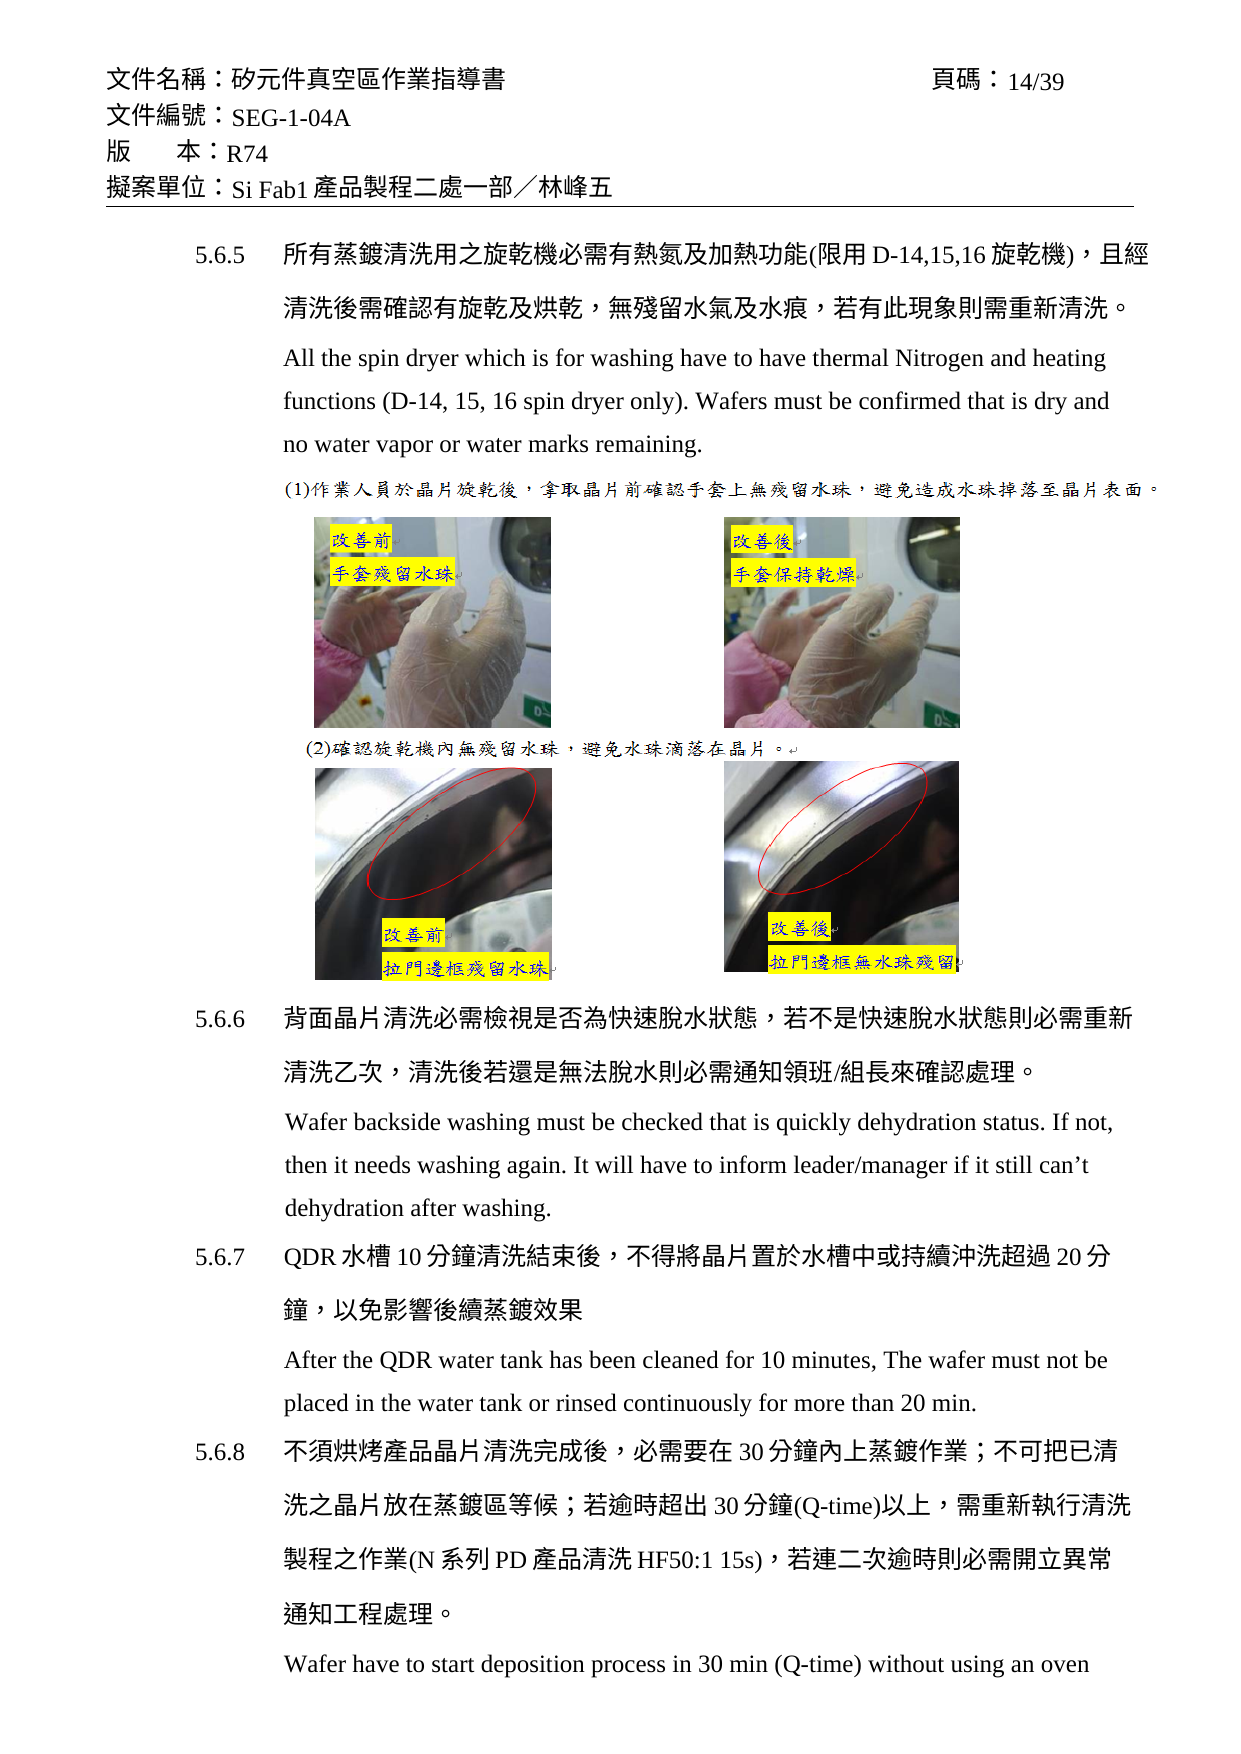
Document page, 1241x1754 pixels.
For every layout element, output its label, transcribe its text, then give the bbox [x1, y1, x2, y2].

list QDR水槽10分鐘清洗結束後，不得將晶片置於水槽中或持續沖洗超過20分鐘，以免影響後續蒸鍍效果 [195, 1236, 1134, 1327]
picture [282, 474, 1161, 982]
text All the spin dryer which is for washing have to have thermal Nitrogen and heating functions (D-14, 15, 16 spin dryer only). Wafers must be confirmed that is dry and no water vapor or water marks remaining. [283, 343, 1134, 474]
text After the QDR water tank has been cleaned for 10 minutes, The wafer must not be placed in the water tank or rinsed continuously for more than 20 min. [283, 1345, 1134, 1417]
list 所有蒸鍍清洗用之旋乾機必需有熱氮及加熱功能(限用D-14,15,16旋乾機)，且經清洗後需確認有旋乾及烘乾，無殘留水氣及水痕，若有此現象則需重新清洗。 [195, 234, 1154, 325]
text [283, 1649, 1134, 1677]
list 不須烘烤產品晶片清洗完成後，必需要在30分鐘內上蒸鍍作業；不可把已清洗之晶片放在蒸鍍區等候；若逾時超出30分鐘(Q-time)以上，需重新執行清洗製程之作業(N系列PD產品清洗HF50:1 15s)，若連二次逾時則必需開立異常通知工程處理。 [195, 1431, 1134, 1631]
list 背面晶片清洗必需檢視是否為快速脫水狀態，若不是快速脫水狀態則必需重新清洗乙次，清洗後若還是無法脫水則必需通知領班/組長來確認處理。 [195, 998, 1134, 1089]
text Wafer backside washing must be checked that is quickly dehydration status. If not, then it needs washing again. It will have to inform leader/manager if it still can’t dehydration after washing. [284, 1107, 1134, 1222]
